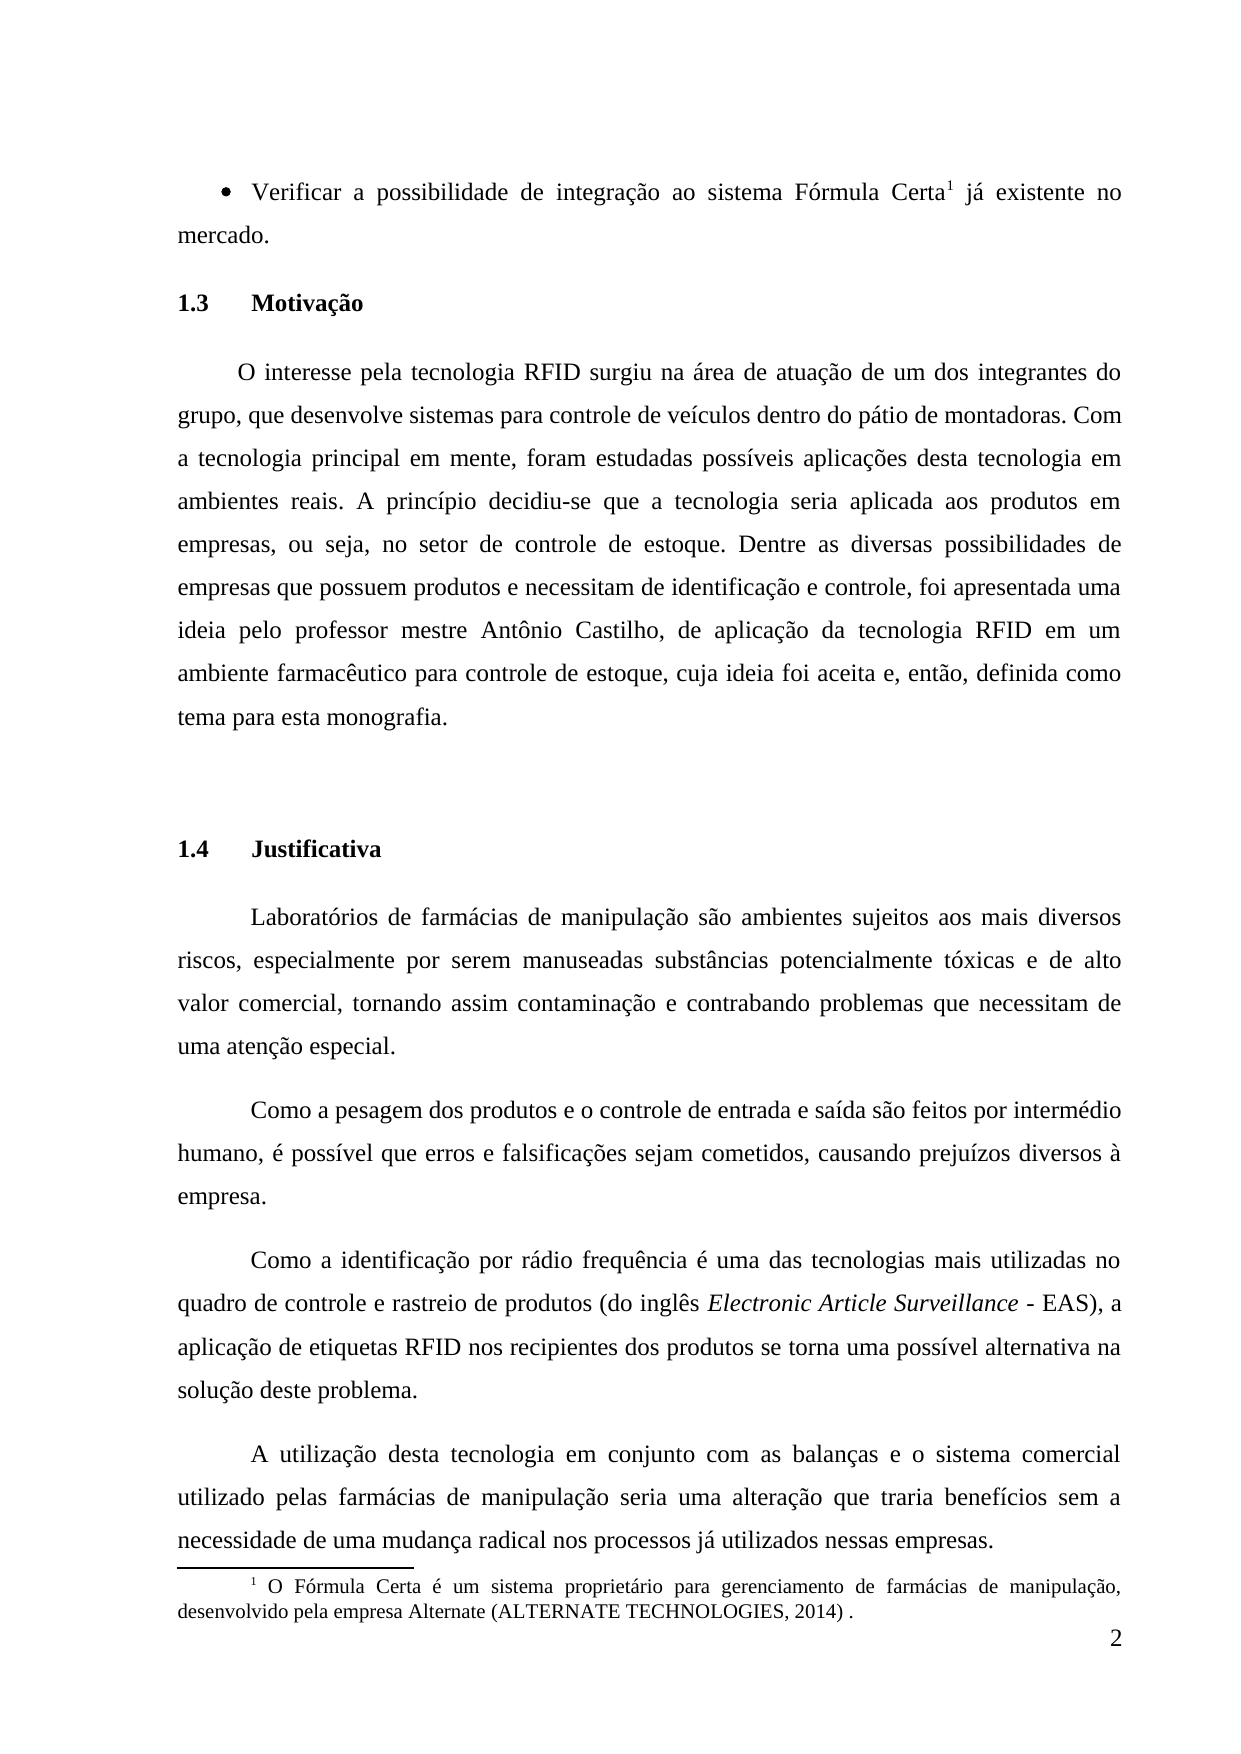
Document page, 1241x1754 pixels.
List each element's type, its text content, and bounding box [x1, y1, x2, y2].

text Como a pesagem dos produtos e o controle de entrada e saída são feitos por intermédio humano, é possível que erros e falsificações sejam cometidos, causando prejuízos diversos à empresa. [177, 1095, 1122, 1210]
text Laboratórios de farmácias de manipulação são ambientes sujeitos aos mais diversos riscos, especialmente por serem manuseadas substâncias potencialmente tóxicas e de alto valor comercial, tornando assim contaminação e contrabando problemas que necessitam de uma atenção especial. [177, 902, 1122, 1060]
text Como a identificação por rádio frequência é uma das tecnologias mais utilizadas no quadro de controle e rastreio de produtos (do inglês Electronic Article Surveillance - EAS), a aplicação de etiquetas RFID nos recipientes dos produtos se torna uma possível alternativa na solução deste problema. [177, 1245, 1122, 1403]
list Verificar a possibilidade de integração ao sistema Fórmula Certa já existente no mercado. [177, 177, 1122, 249]
subtitle Justificativa [177, 834, 1122, 862]
subtitle Motivação [177, 288, 1122, 317]
text A utilização desta tecnologia em conjunto com as balanças e o sistema comercial utilizado pelas farmácias de manipulação seria uma alteração que traria benefícios sem a necessidade de uma mudança radical nos processos já utilizados nessas empresas. [177, 1439, 1122, 1554]
text O interesse pela tecnologia RFID surgiu na área de atuação de um dos integrantes do grupo, que desenvolve sistemas para controle de veículos dentro do pátio de montadoras. Com a tecnologia principal em mente, foram estudadas possíveis aplicações desta tecnologia em ambientes reais. A princípio decidiu-se que a tecnologia seria aplicada aos produtos em empresas, ou seja, no setor de controle de estoque. Dentre as diversas possibilidades de empresas que possuem produtos e necessitam de identificação e controle, foi apresentada uma ideia pelo professor Antônio Castilho, de aplicação da tecnologia RFID em um ambiente farmacêutico para controle de estoque, [177, 357, 1122, 730]
